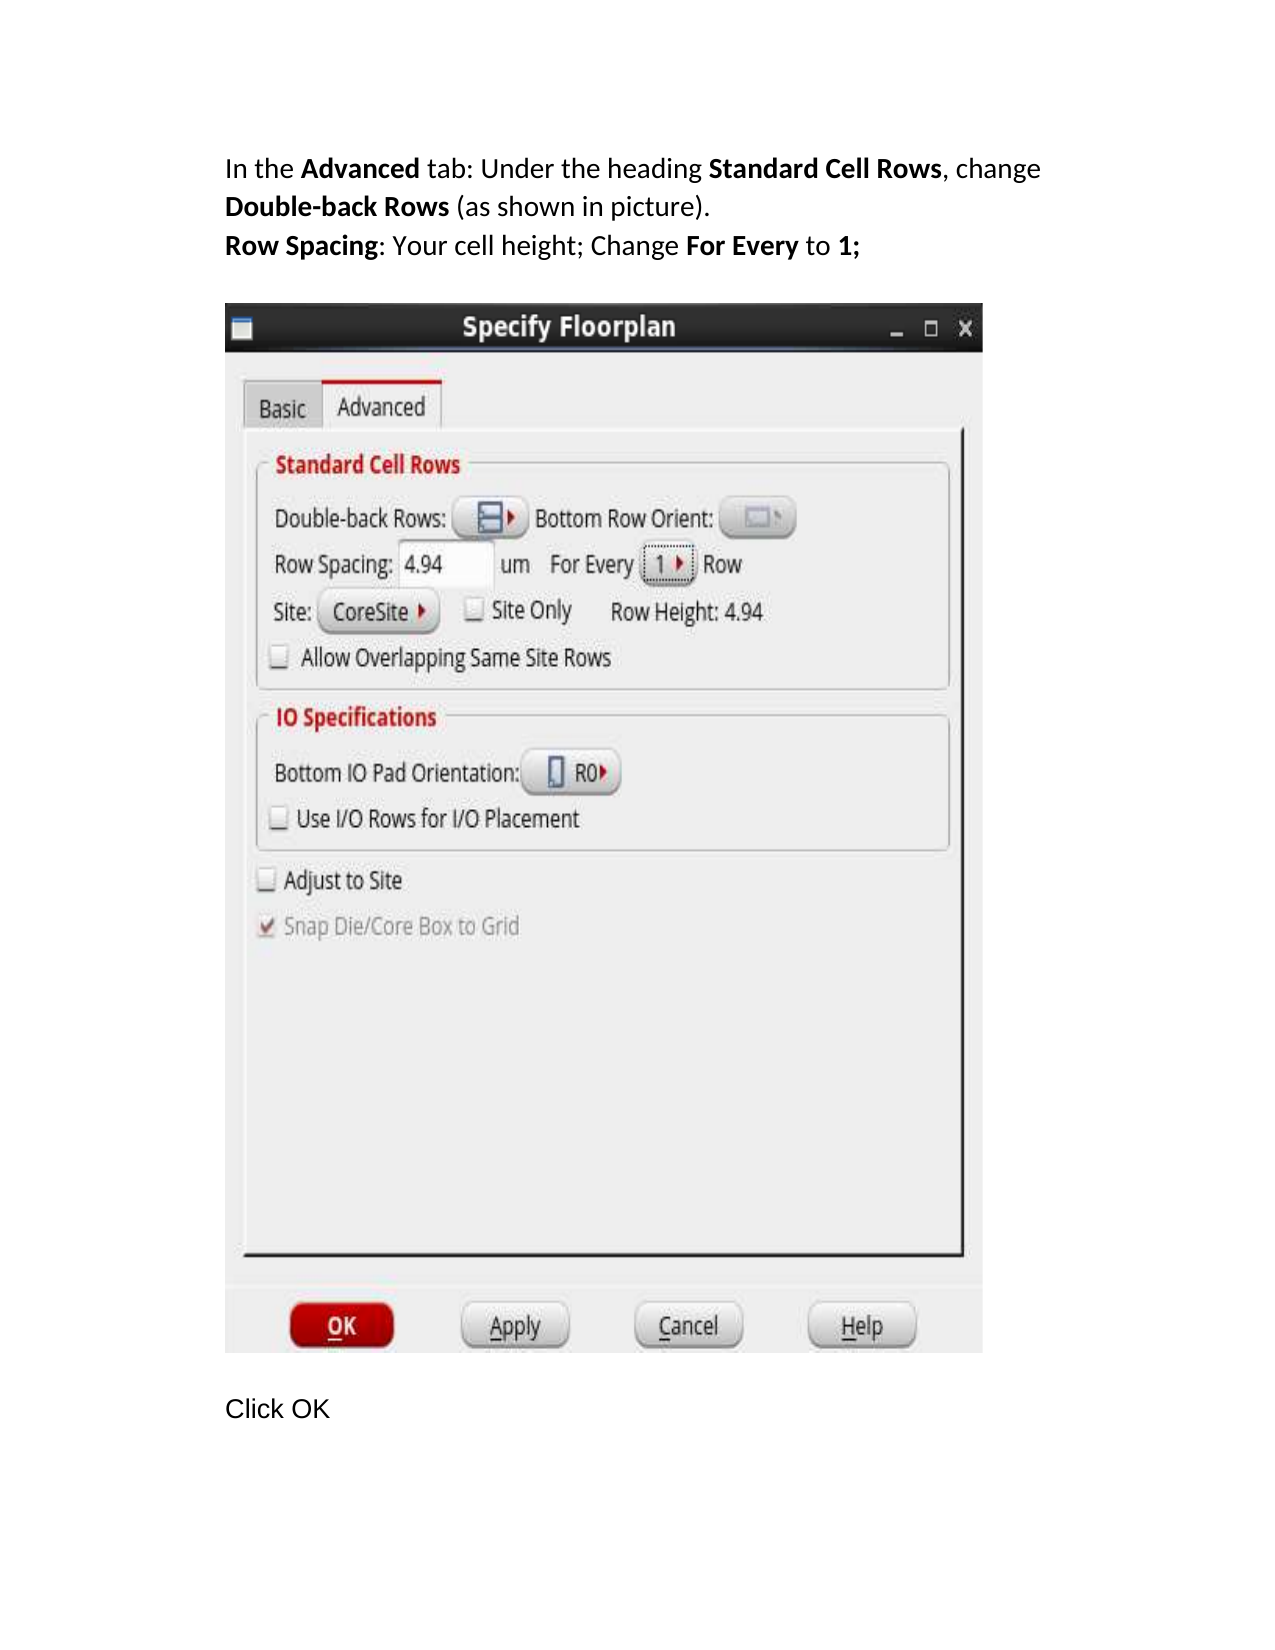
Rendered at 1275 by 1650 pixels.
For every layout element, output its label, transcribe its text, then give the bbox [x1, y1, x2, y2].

list In the Advanced tab: Under the heading Standard Cell Rows, change Double-back Rows (as shown in picture). [225, 150, 1125, 224]
list Click OK [225, 1393, 1125, 1424]
picture [225, 303, 983, 1353]
list Row Spacing: Your cell height; Change For Every to 1; [225, 227, 1125, 262]
